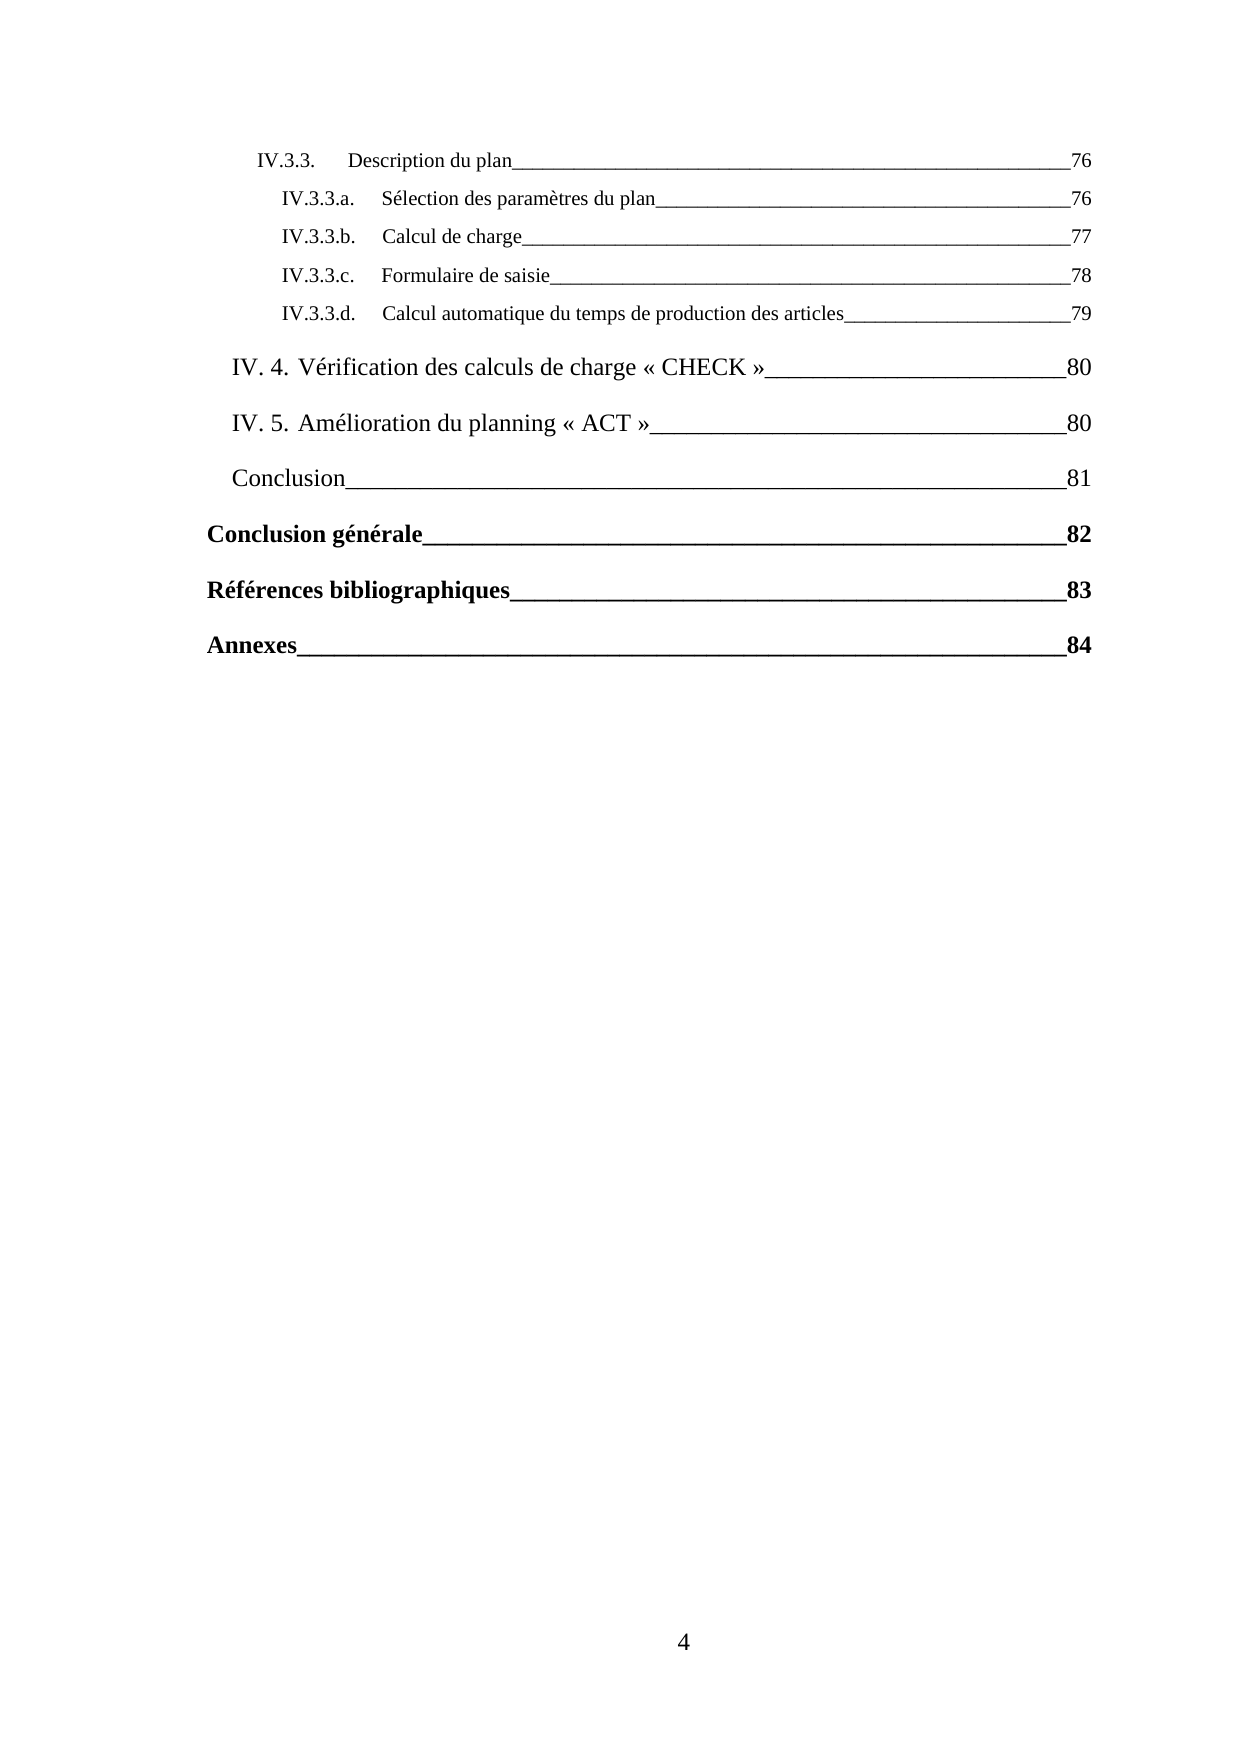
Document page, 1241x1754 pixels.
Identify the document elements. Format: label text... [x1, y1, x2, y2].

text Annexes 84 [148, 630, 1093, 659]
text IV.3.3.d. Calcul automatique du temps de production des articles 79 [223, 301, 1093, 325]
text IV. 5. Amélioration du planning « ACT » 80 [173, 408, 1093, 437]
text IV.3.3. Description du plan 76 [198, 148, 1093, 172]
text IV.3.3.b. Calcul de charge 77 [223, 224, 1093, 248]
text IV.3.3.a. Sélection des paramètres du plan 76 [223, 186, 1093, 210]
text IV.3.3.c. Formulaire de saisie 78 [223, 263, 1093, 287]
text Conclusion 81 [173, 463, 1093, 492]
text IV. 4. Vérification des calculs de charge « CHECK » 80 [173, 352, 1093, 381]
text Conclusion générale 82 [148, 519, 1093, 548]
text Références bibliographiques 83 [148, 575, 1093, 603]
